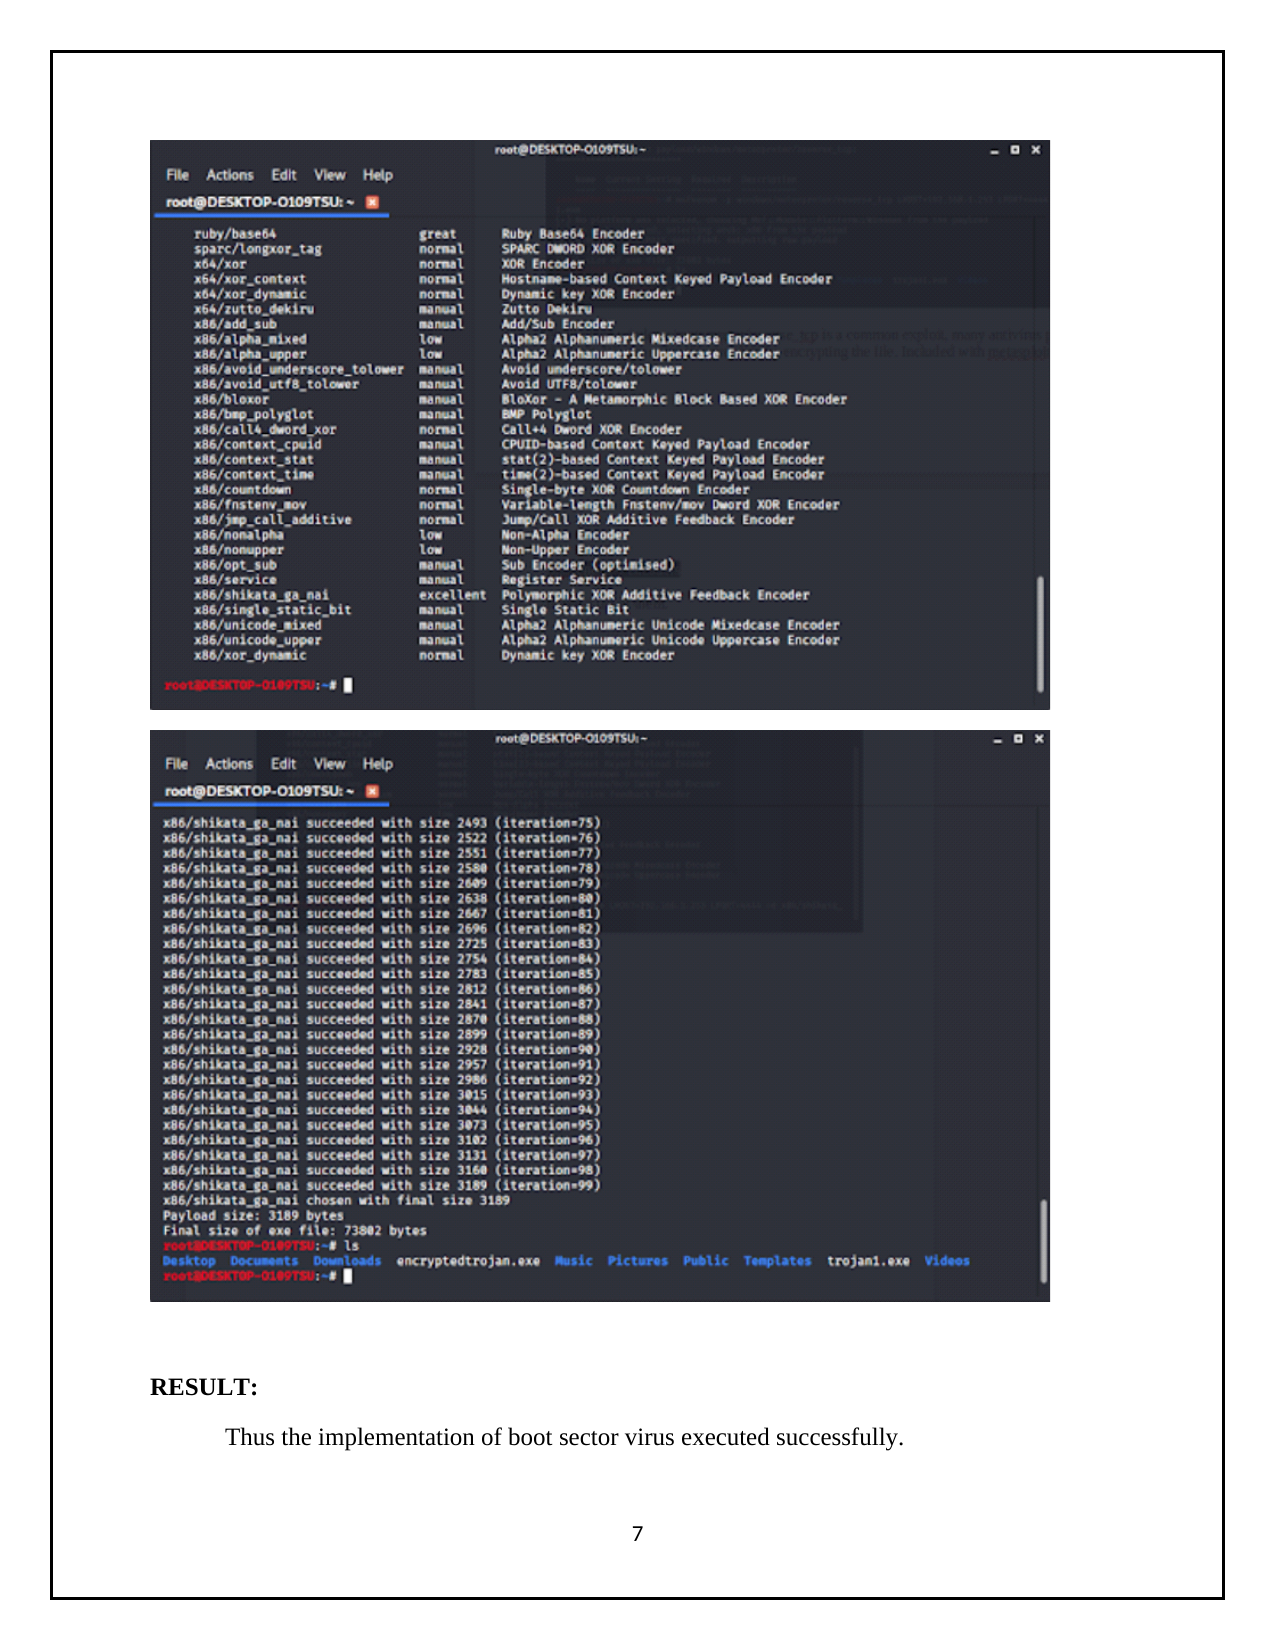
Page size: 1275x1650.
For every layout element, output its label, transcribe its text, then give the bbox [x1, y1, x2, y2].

text Thus the implementation of boot sector virus executed successfully. [150, 1422, 1125, 1451]
picture [150, 140, 1050, 710]
picture [150, 730, 1050, 1302]
text RESULT: [150, 1372, 1125, 1401]
